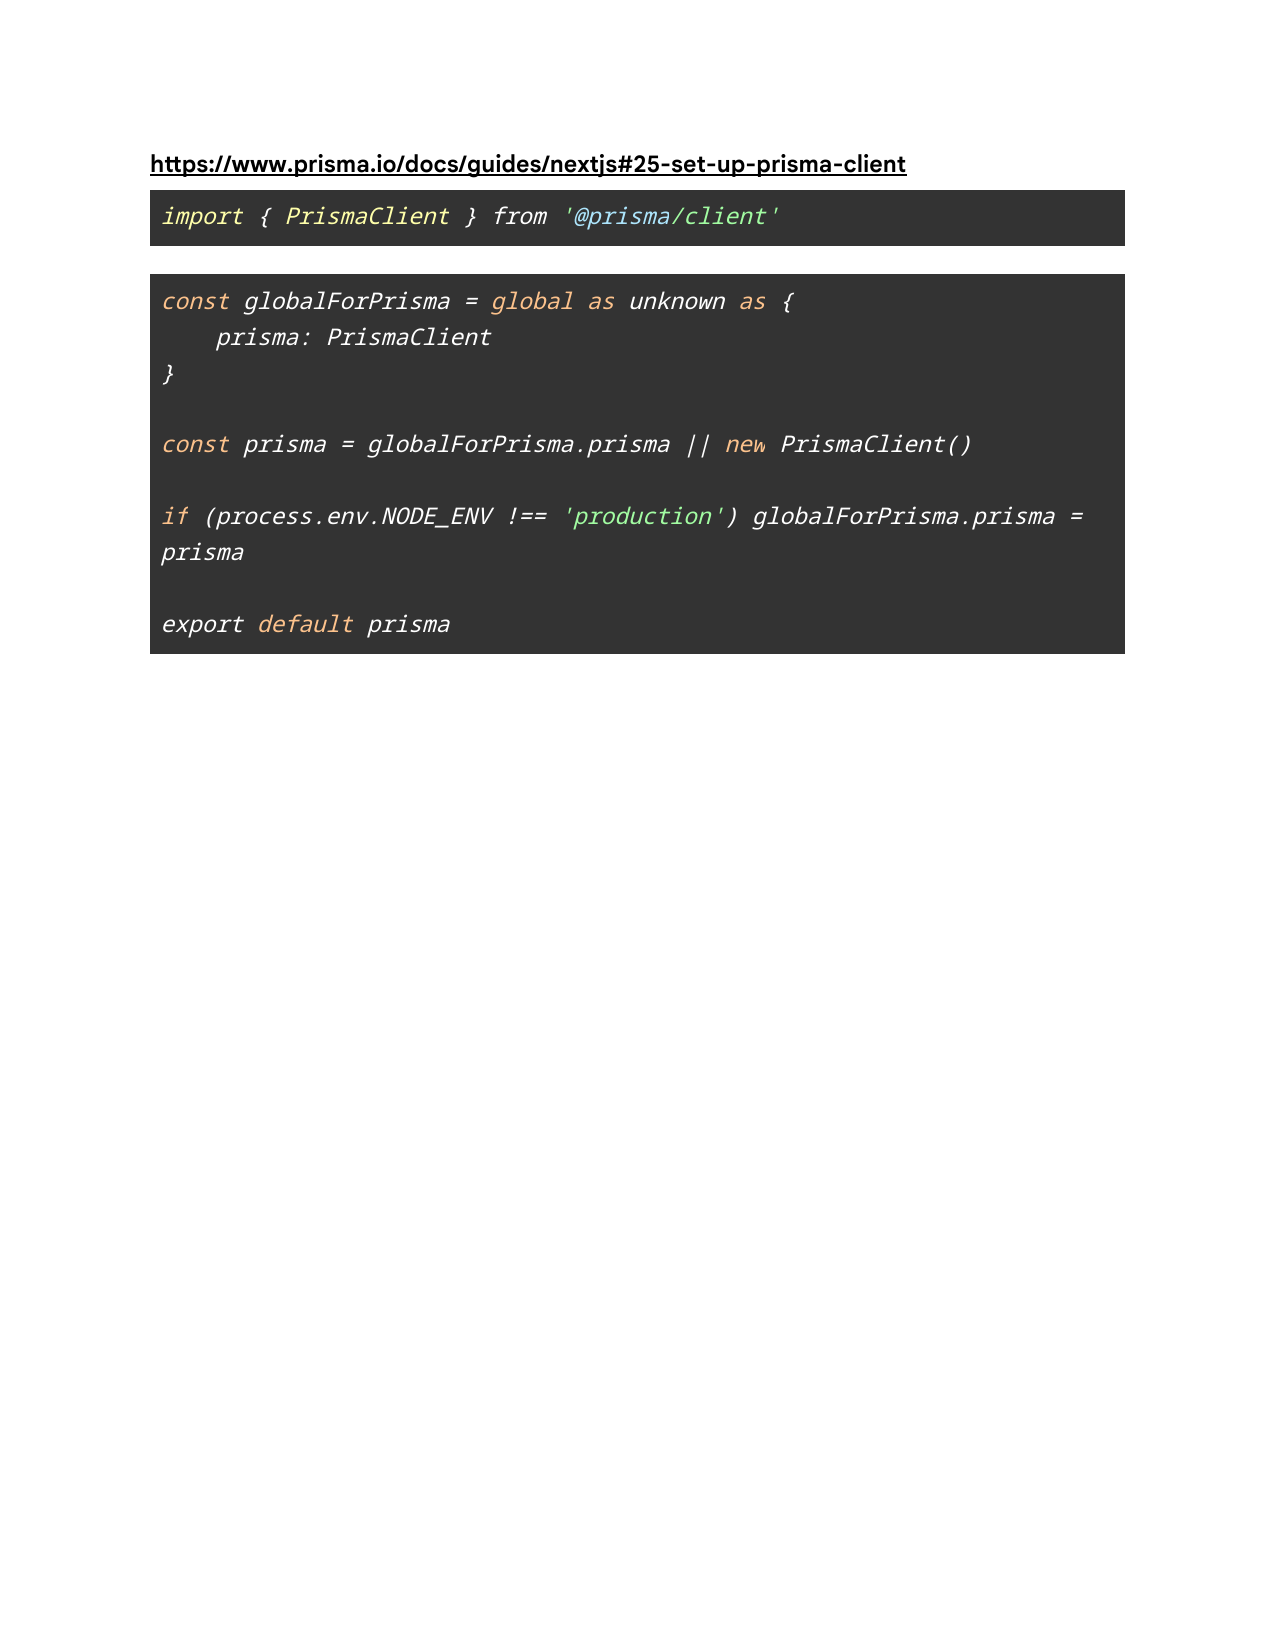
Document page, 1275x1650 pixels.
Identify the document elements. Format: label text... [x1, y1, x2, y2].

table_header import { PrismaClient } from '@prisma/client' [150, 190, 1125, 246]
table_header const globalForPrisma = global as unknown as { prisma: PrismaClient } const prisma = globalForPrisma.prisma || new PrismaClient() if (process.env.NODE_ENV !== 'production') globalForPrisma.prisma = prisma export default prisma [150, 274, 1125, 654]
text https://www.prisma.io/docs/guides/nextjs#25-set-up-prisma-client [150, 150, 1125, 179]
